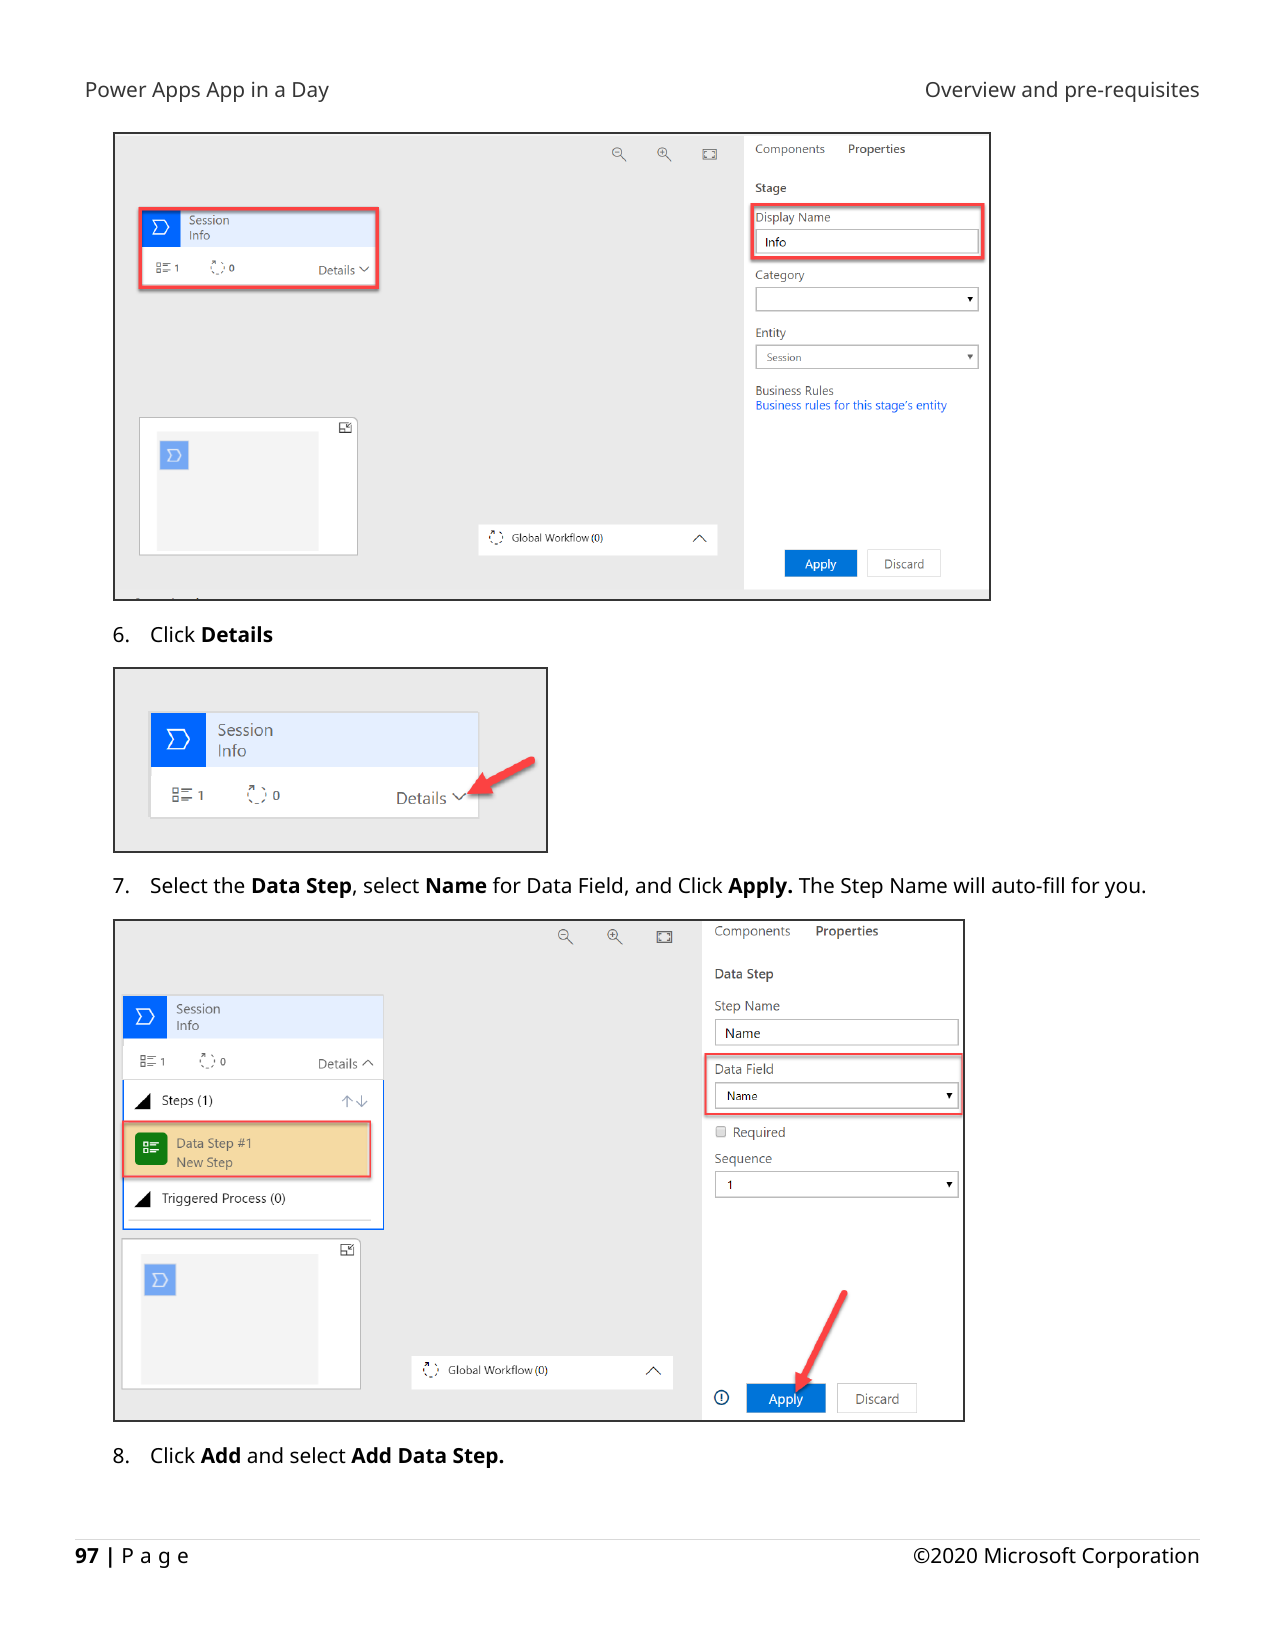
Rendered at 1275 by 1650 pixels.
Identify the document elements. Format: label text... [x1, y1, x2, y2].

list Select the Data Step, select Name for Data Field, and Click Apply. The Step Name will auto-fill for you. [112, 872, 1200, 900]
list Click Details [112, 620, 1200, 648]
picture [115, 669, 546, 851]
picture [115, 921, 963, 1420]
picture [115, 134, 989, 599]
list Click Add and select Add Data Step. [112, 1441, 1200, 1469]
